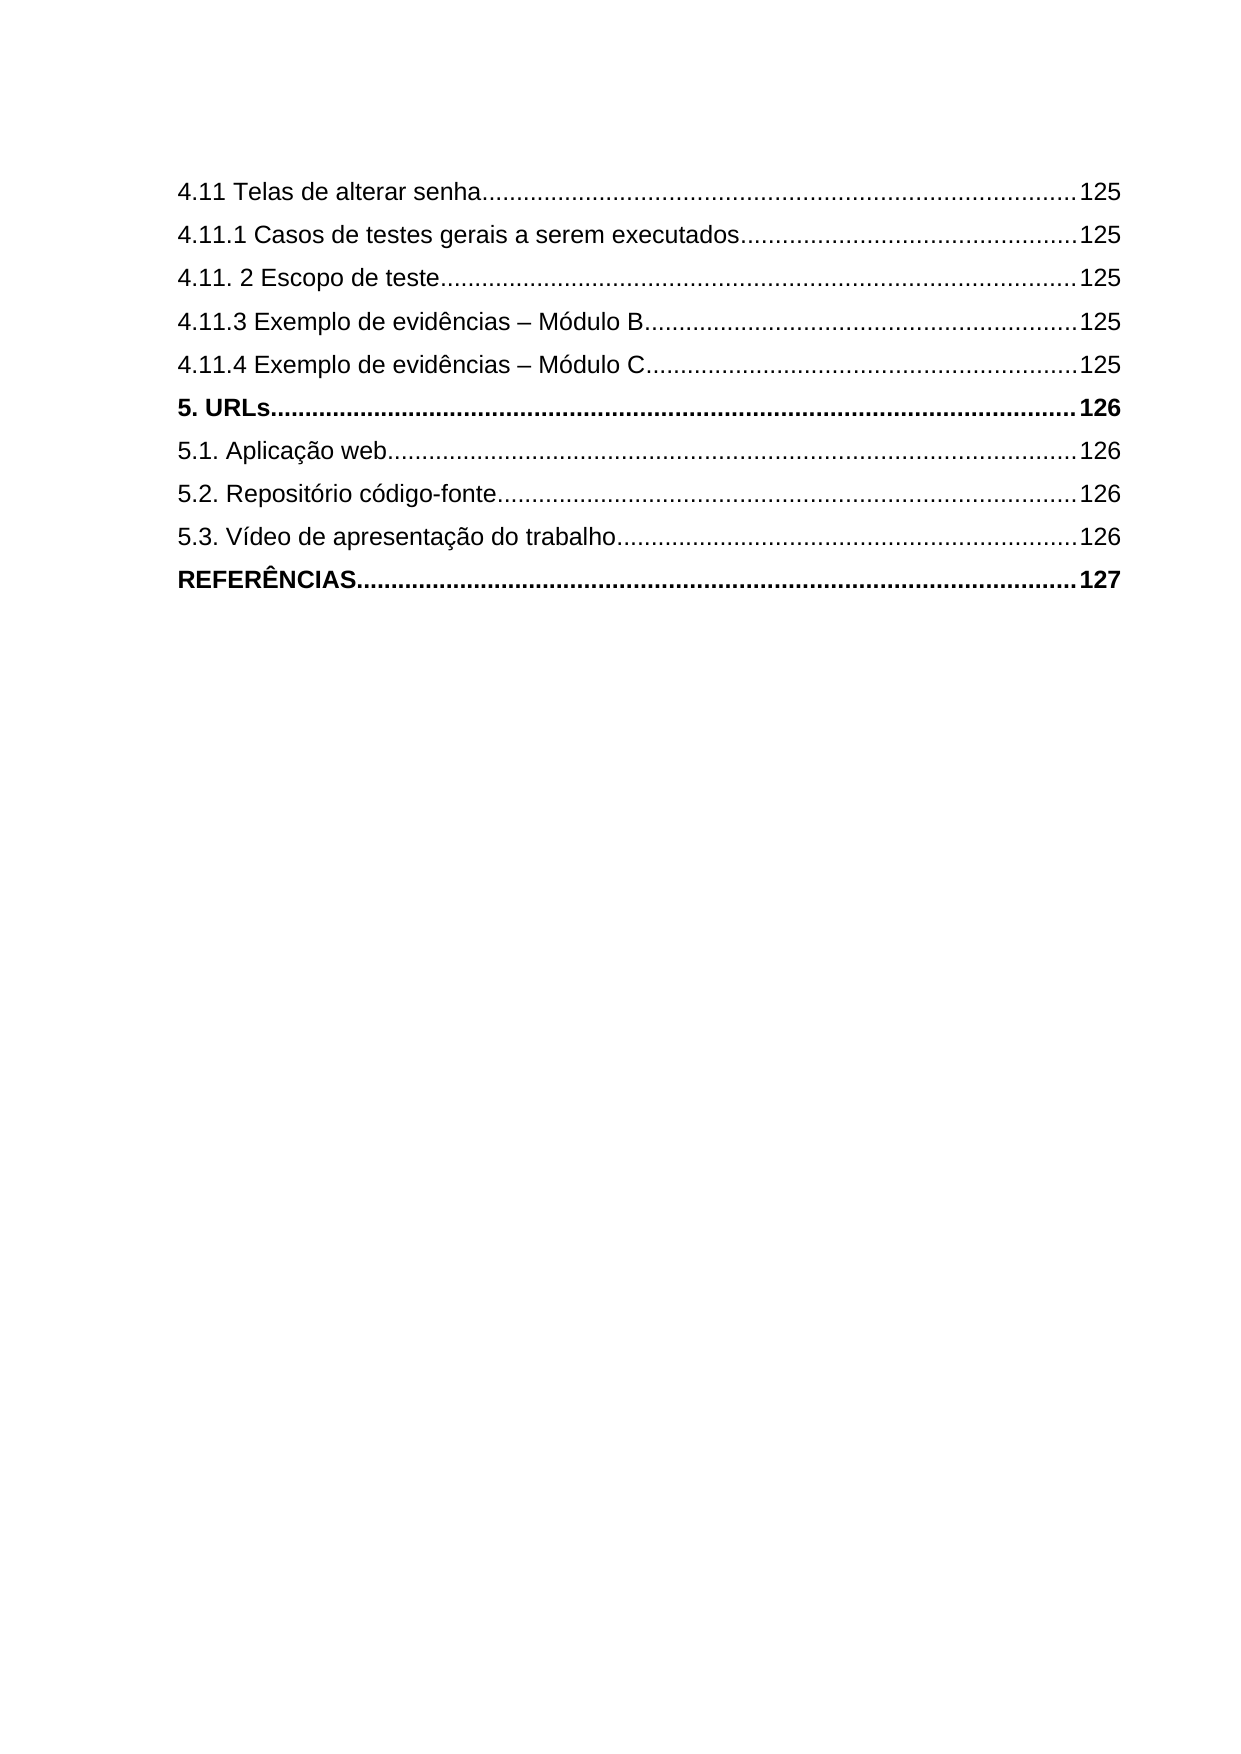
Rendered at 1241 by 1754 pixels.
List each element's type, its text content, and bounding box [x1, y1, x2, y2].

text 4.11.4 Exemplo de evidências – Módulo C 125 [177, 350, 1122, 378]
text 5. URLs 126 [177, 393, 1122, 422]
text 5.2. Repositório código-fonte 126 [177, 479, 1122, 508]
text 4.11.1 Casos de testes gerais a serem executados 125 [177, 220, 1122, 249]
text 4.11.3 Exemplo de evidências – Módulo B 125 [177, 307, 1122, 335]
text 5.1. Aplicação web 126 [177, 436, 1122, 465]
text REFERÊNCIAS 127 [177, 565, 1122, 594]
text 4.11. 2 Escopo de teste 125 [177, 263, 1122, 292]
text 4.11 Telas de alterar senha 125 [177, 177, 1122, 206]
text 5.3. Vídeo de apresentação do trabalho 126 [177, 522, 1122, 551]
